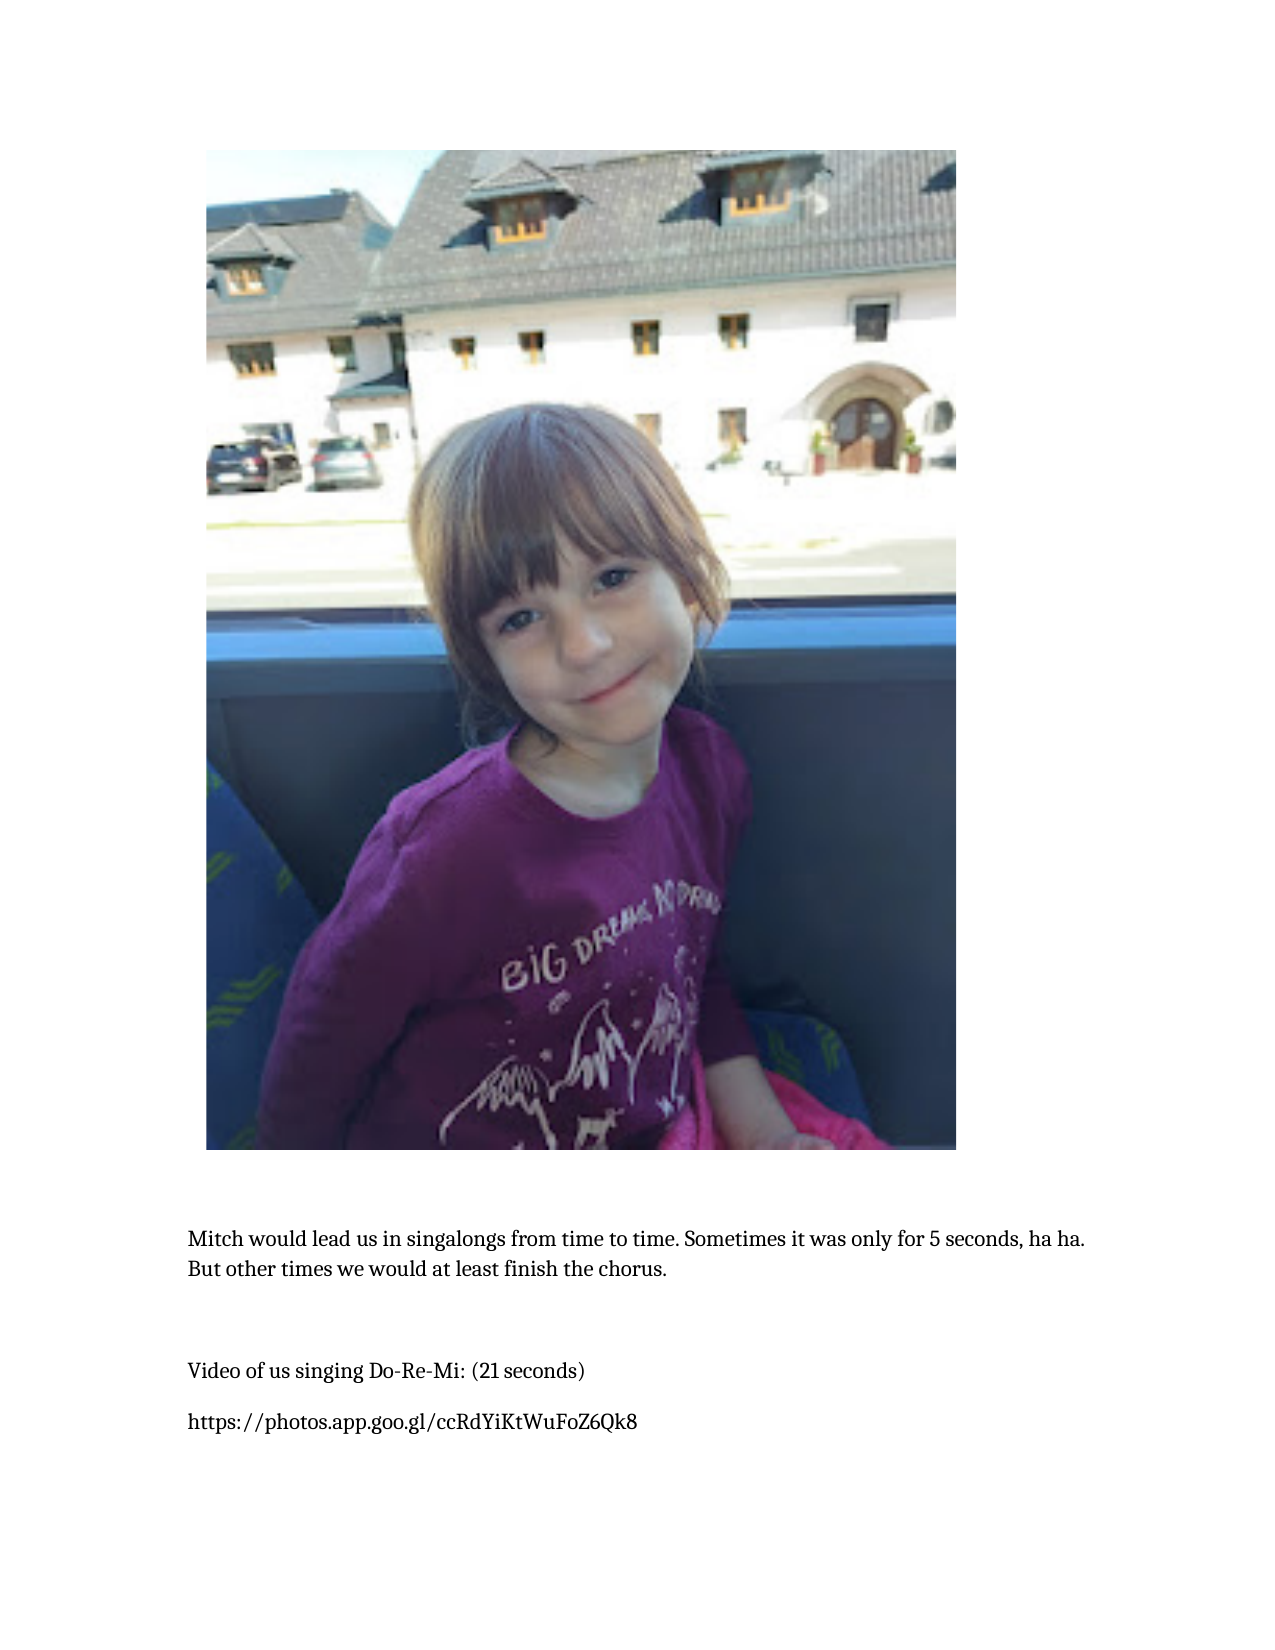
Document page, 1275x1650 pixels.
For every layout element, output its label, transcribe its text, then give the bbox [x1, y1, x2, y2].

text https://photos.app.goo.gl/ccRdYiKtWuFoZ6Qk8 [187, 1409, 1087, 1435]
text Mitch would lead us in singalongs from time to time. Sometimes it was only for 5 seconds, ha ha. But other times we would at least finish the chorus. [187, 1226, 1087, 1282]
text Video of us singing Do-Re-Mi: (21 seconds) [187, 1358, 1087, 1384]
picture [206, 150, 957, 1150]
